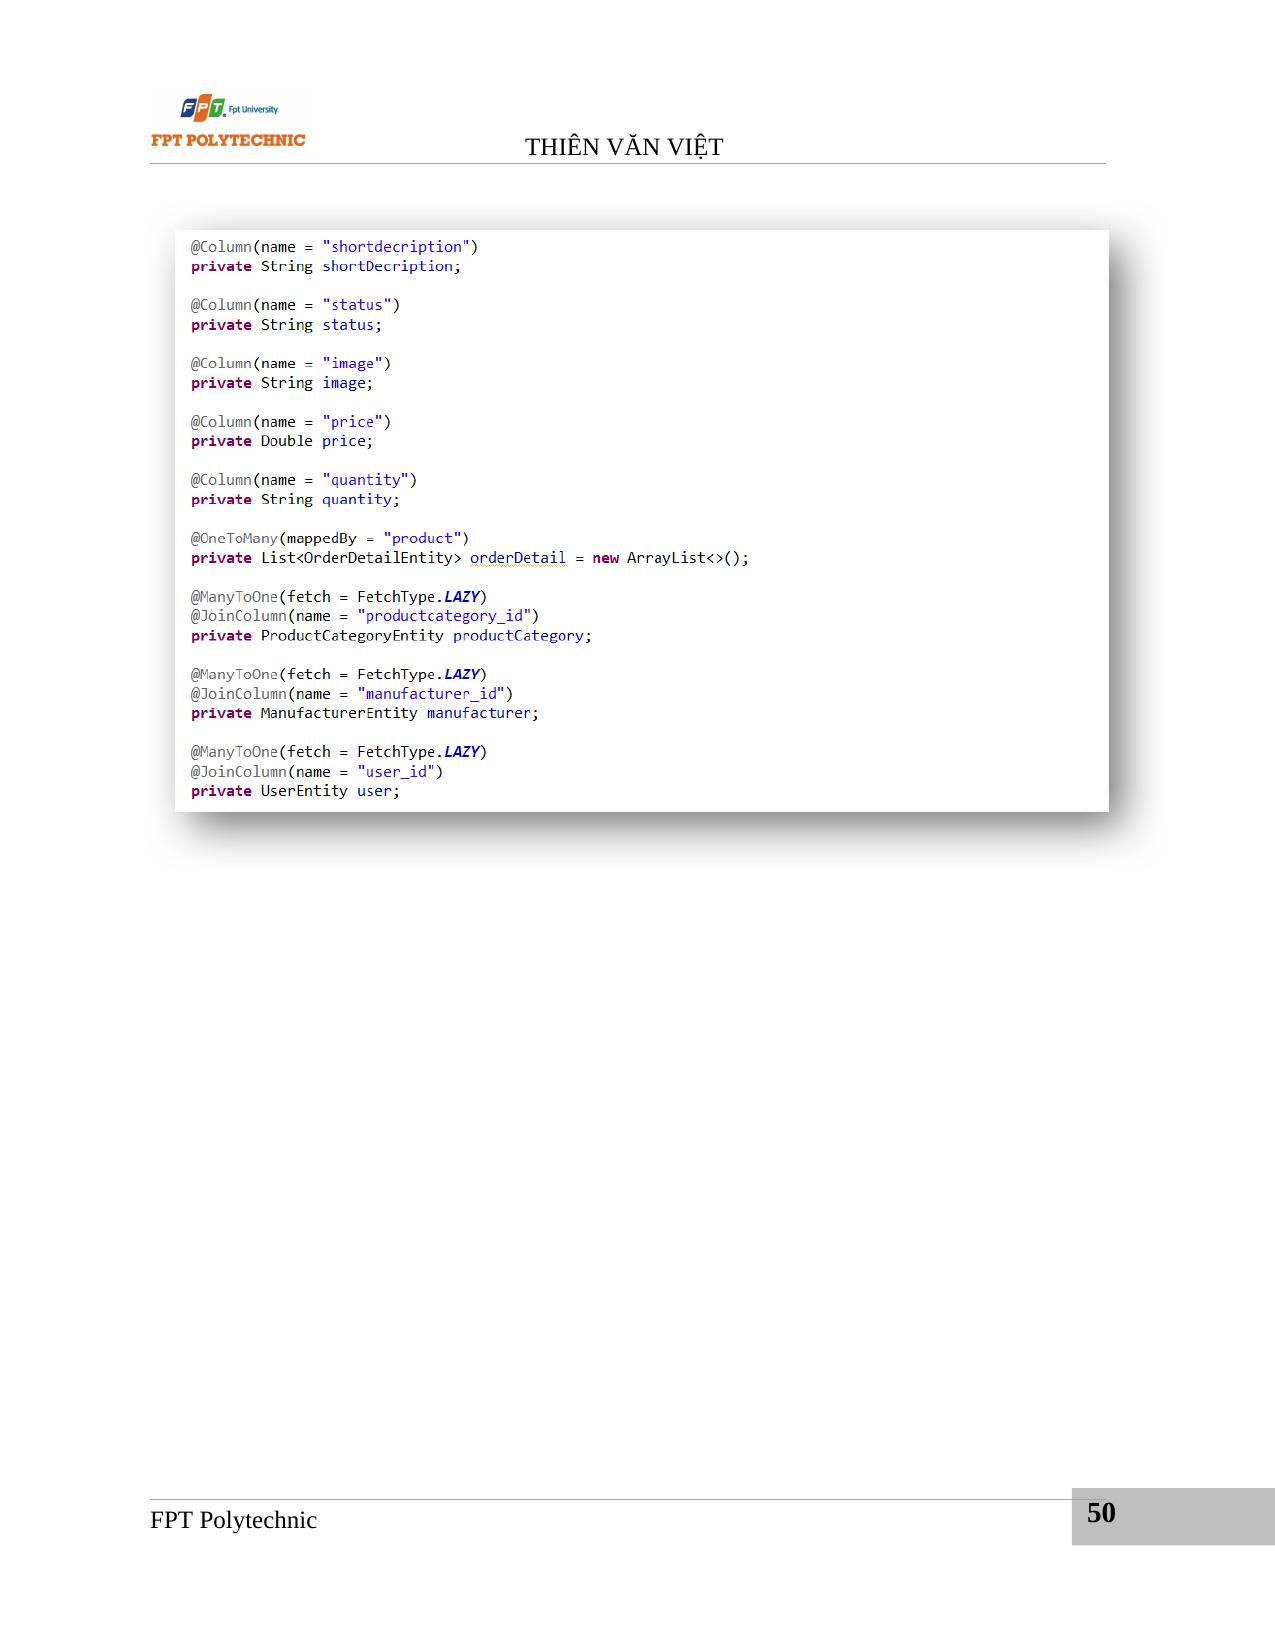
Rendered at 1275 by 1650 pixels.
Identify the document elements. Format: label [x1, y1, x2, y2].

picture [175, 230, 1109, 812]
picture [150, 87, 308, 156]
